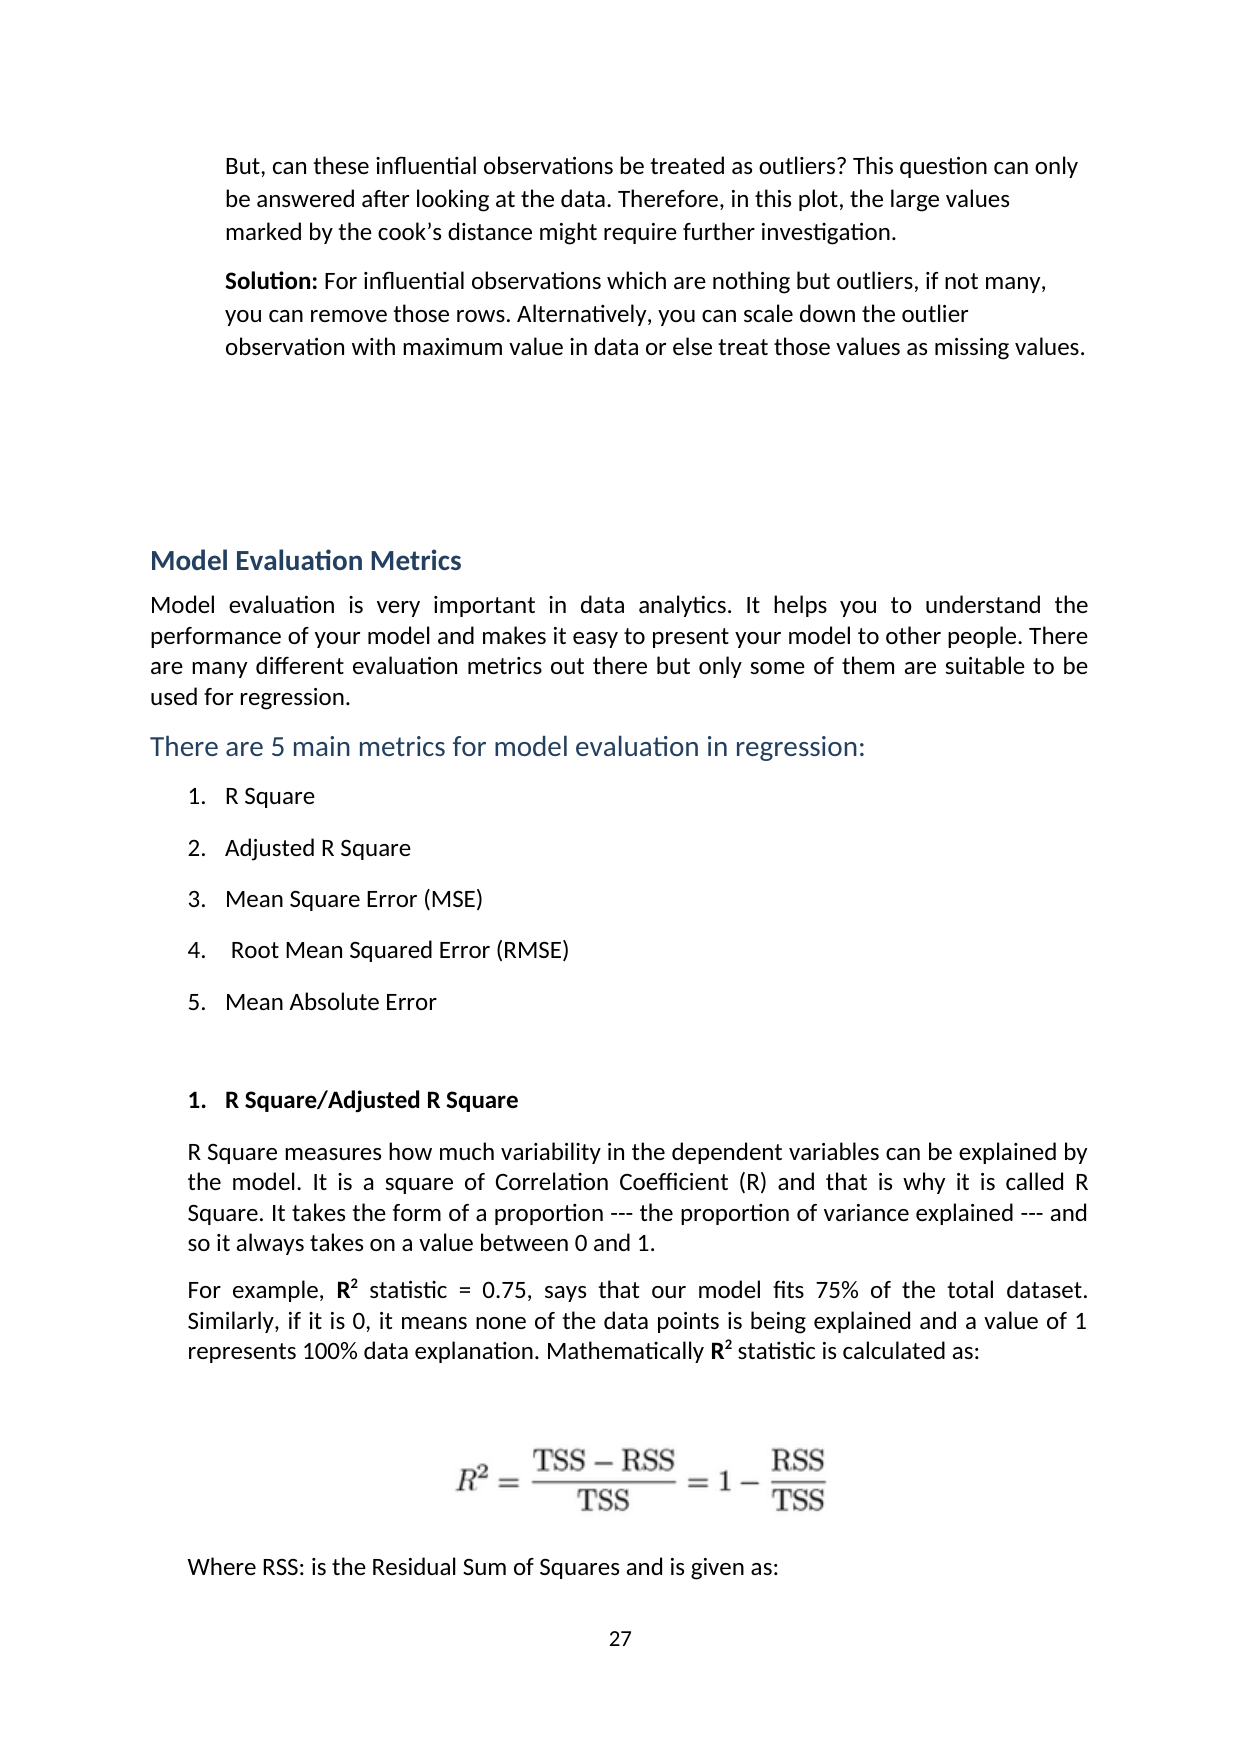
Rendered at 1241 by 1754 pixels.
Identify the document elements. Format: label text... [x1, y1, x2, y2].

subtitle Model Evaluation Metrics [150, 542, 1090, 578]
list Root Mean Squared Error (RMSE) [187, 934, 1090, 965]
list Mean Square Error (MSE) [187, 883, 1090, 913]
list R Square [187, 780, 1090, 811]
list R Square/Adjusted R Square [187, 1084, 1090, 1115]
text Model evaluation is very important in data analytics. It helps you to understand the performance of your model and makes it easy to present your model to other people. There are many different evaluation metrics out there but only some of them are suitable to be used for regression. [150, 589, 1090, 711]
list Mean Absolute Error [187, 986, 1090, 1016]
text Solution: For influential observations which are nothing but outliers, if not many, you can remove those rows. Alternatively, you can scale down the outlier observation with maximum value in data or else treat those values as missing values. [225, 265, 1090, 362]
picture [438, 1429, 839, 1535]
list Adjusted R Square [187, 832, 1090, 862]
text R Square measures how much variability in the dependent variables can be explained by the model. It is a square of Correlation Coefficient (R) and that is why it is called R Square. It takes the form of a proportion --- the proportion of variance explained --- and so it always takes on a value between 0 and 1. [187, 1136, 1090, 1258]
text But, can these influential observations be treated as outliers? This question can only be answered after looking at the data. Therefore, in this plot, the large values marked by the cook’s distance might require further investigation. [225, 150, 1090, 246]
text Where RSS: is the Residual Sum of Squares and is given as: [187, 1551, 1090, 1582]
text For example, R2 statistic = 0.75, says that our model fits 75% of the total dataset. Similarly, if it is 0, it means none of the data points is being explained and a value of 1 represents 100% data explanation. Mathematically R2 statistic is calculated as: [187, 1274, 1090, 1366]
text There are 5 main metrics for model evaluation in regression: [150, 728, 1090, 764]
